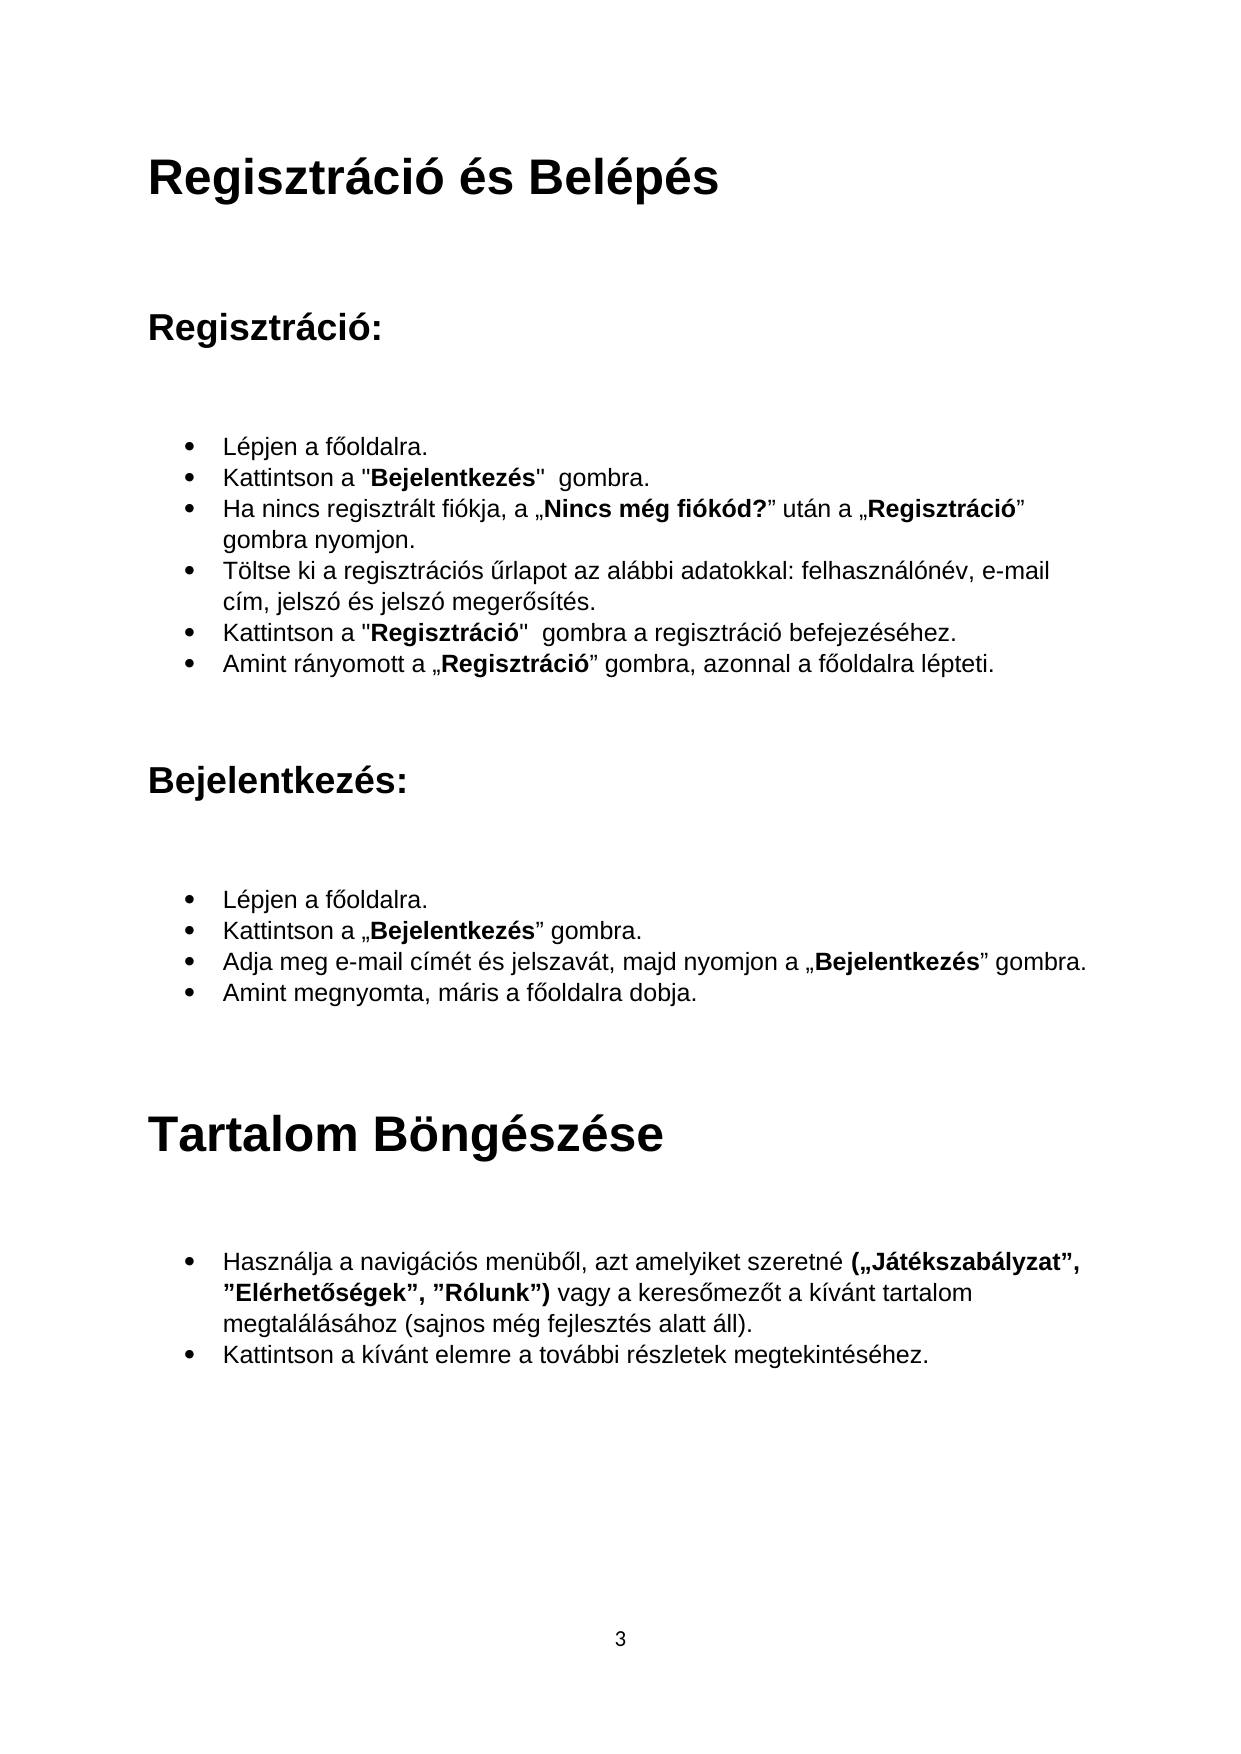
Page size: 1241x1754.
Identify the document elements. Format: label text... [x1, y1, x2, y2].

text Regisztráció: [148, 305, 1093, 348]
list Kattintson a „Bejelentkezés” gombra. [185, 916, 1093, 945]
list Lépjen a főoldalra. [185, 885, 1093, 914]
list Kattintson a kívánt elemre a további részletek megtekintéséhez. [185, 1340, 1093, 1369]
list Amint megnyomta, máris a főoldalra dobja. [185, 978, 1093, 1007]
text Regisztráció és Belépés [148, 148, 1093, 205]
list Kattintson a "Bejelentkezés" gombra. [185, 463, 1093, 492]
list Használja a navigációs menüből, azt amelyiket szeretné („Játékszabályzat”, ”Elérhetőségek”, ”Rólunk”) vagy a keresőmezőt a kívánt tartalom megtalálásához (sajnos még fejlesztés alatt áll). [185, 1247, 1093, 1338]
text Bejelentkezés: [148, 758, 1093, 801]
list Ha nincs regisztrált fiókja, a „Nincs még fiókód?” után a „Regisztráció” gombra nyomjon. [185, 494, 1093, 554]
list Amint rányomott a „Regisztráció” gombra, azonnal a főoldalra lépteti. [185, 649, 1093, 739]
list Kattintson a "Regisztráció" gombra a regisztráció befejezéséhez. [185, 618, 1093, 647]
list Töltse ki a regisztrációs űrlapot az alábbi adatokkal: felhasználónév, e-mail cím, jelszó és jelszó megerősítés. [185, 556, 1093, 616]
text Tartalom Böngészése [148, 1105, 1093, 1162]
list Lépjen a főoldalra. [185, 432, 1093, 460]
list Adja meg e-mail címét és jelszavát, majd nyomjon a „Bejelentkezés” gombra. [185, 947, 1093, 976]
